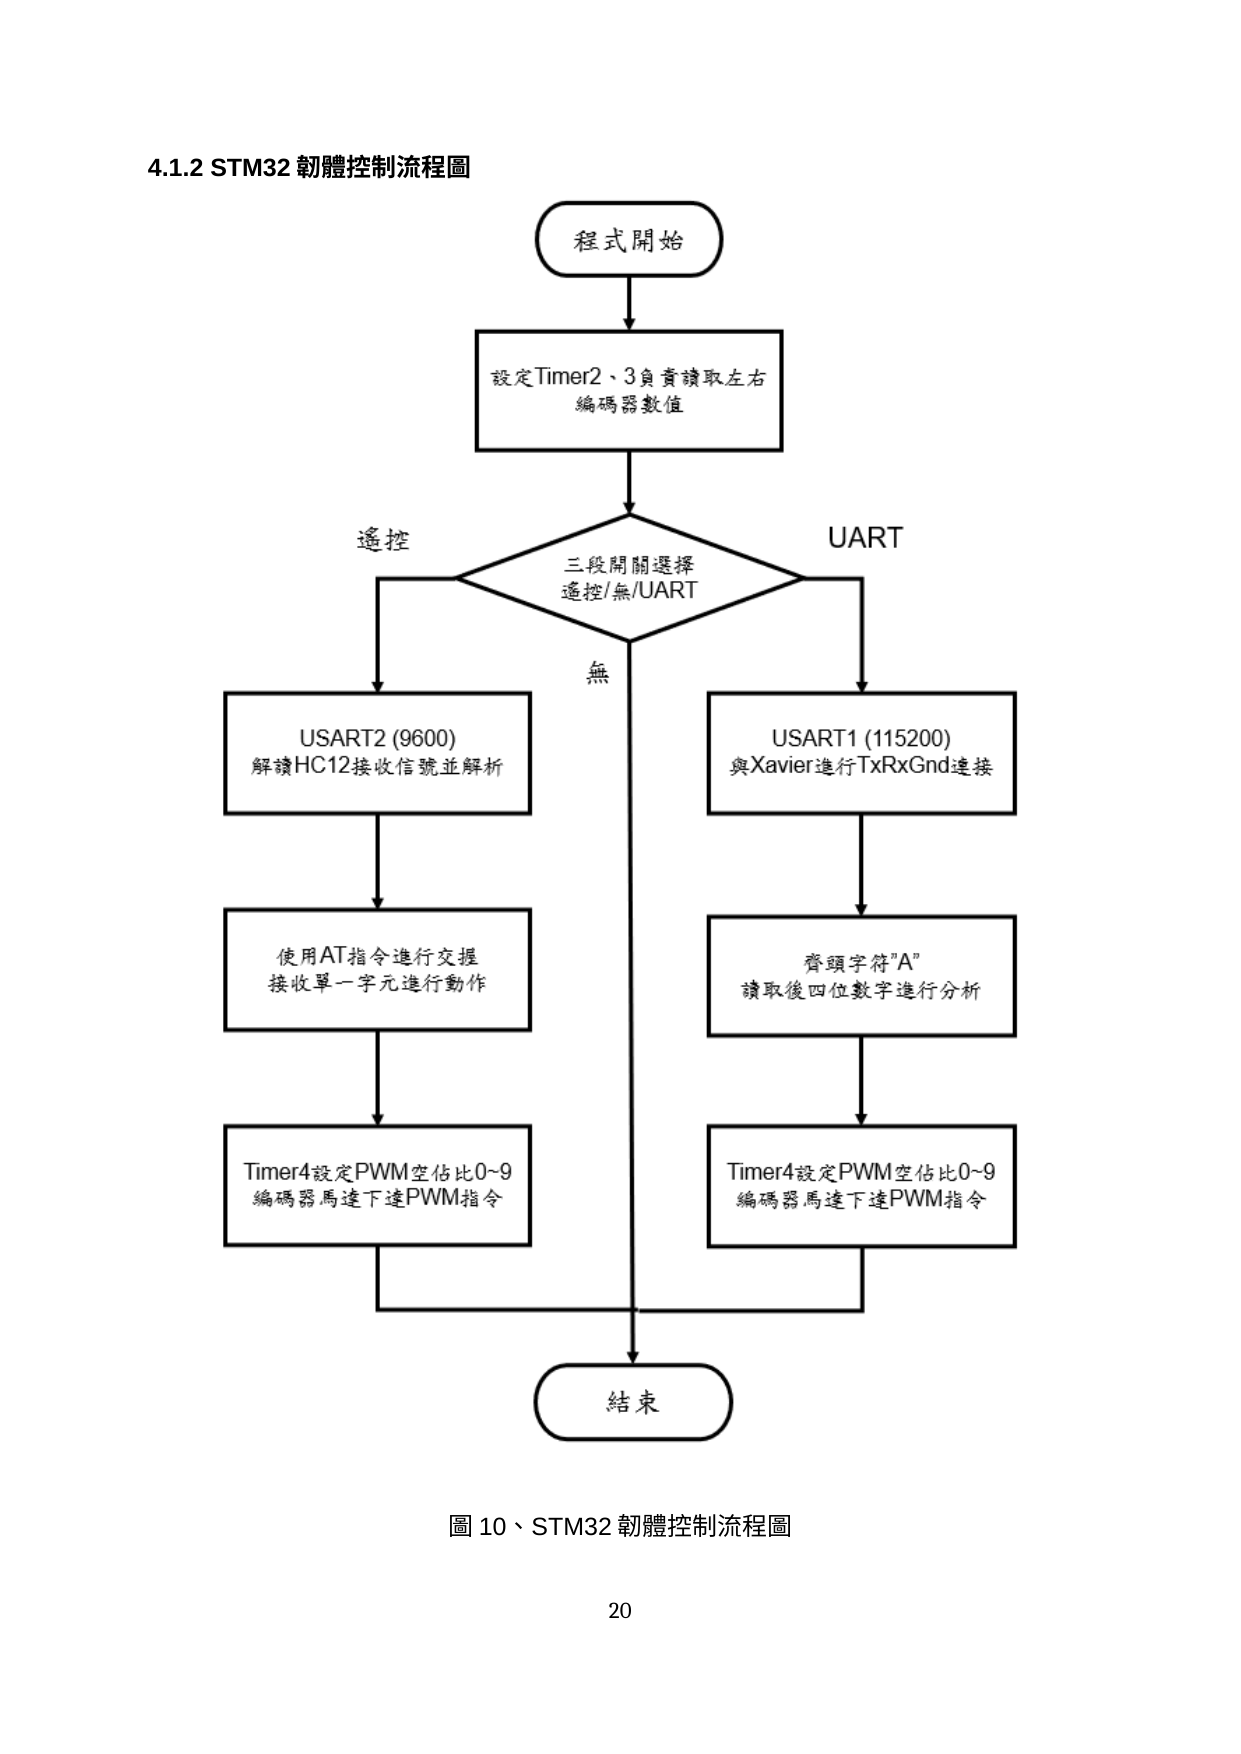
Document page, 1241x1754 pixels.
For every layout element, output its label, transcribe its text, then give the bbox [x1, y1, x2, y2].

text 圖10、STM32韌體控制流程圖 [148, 1507, 1092, 1543]
subtitle 4.1.2 STM32韌體控制流程圖 [148, 148, 1092, 184]
picture [209, 189, 1031, 1483]
